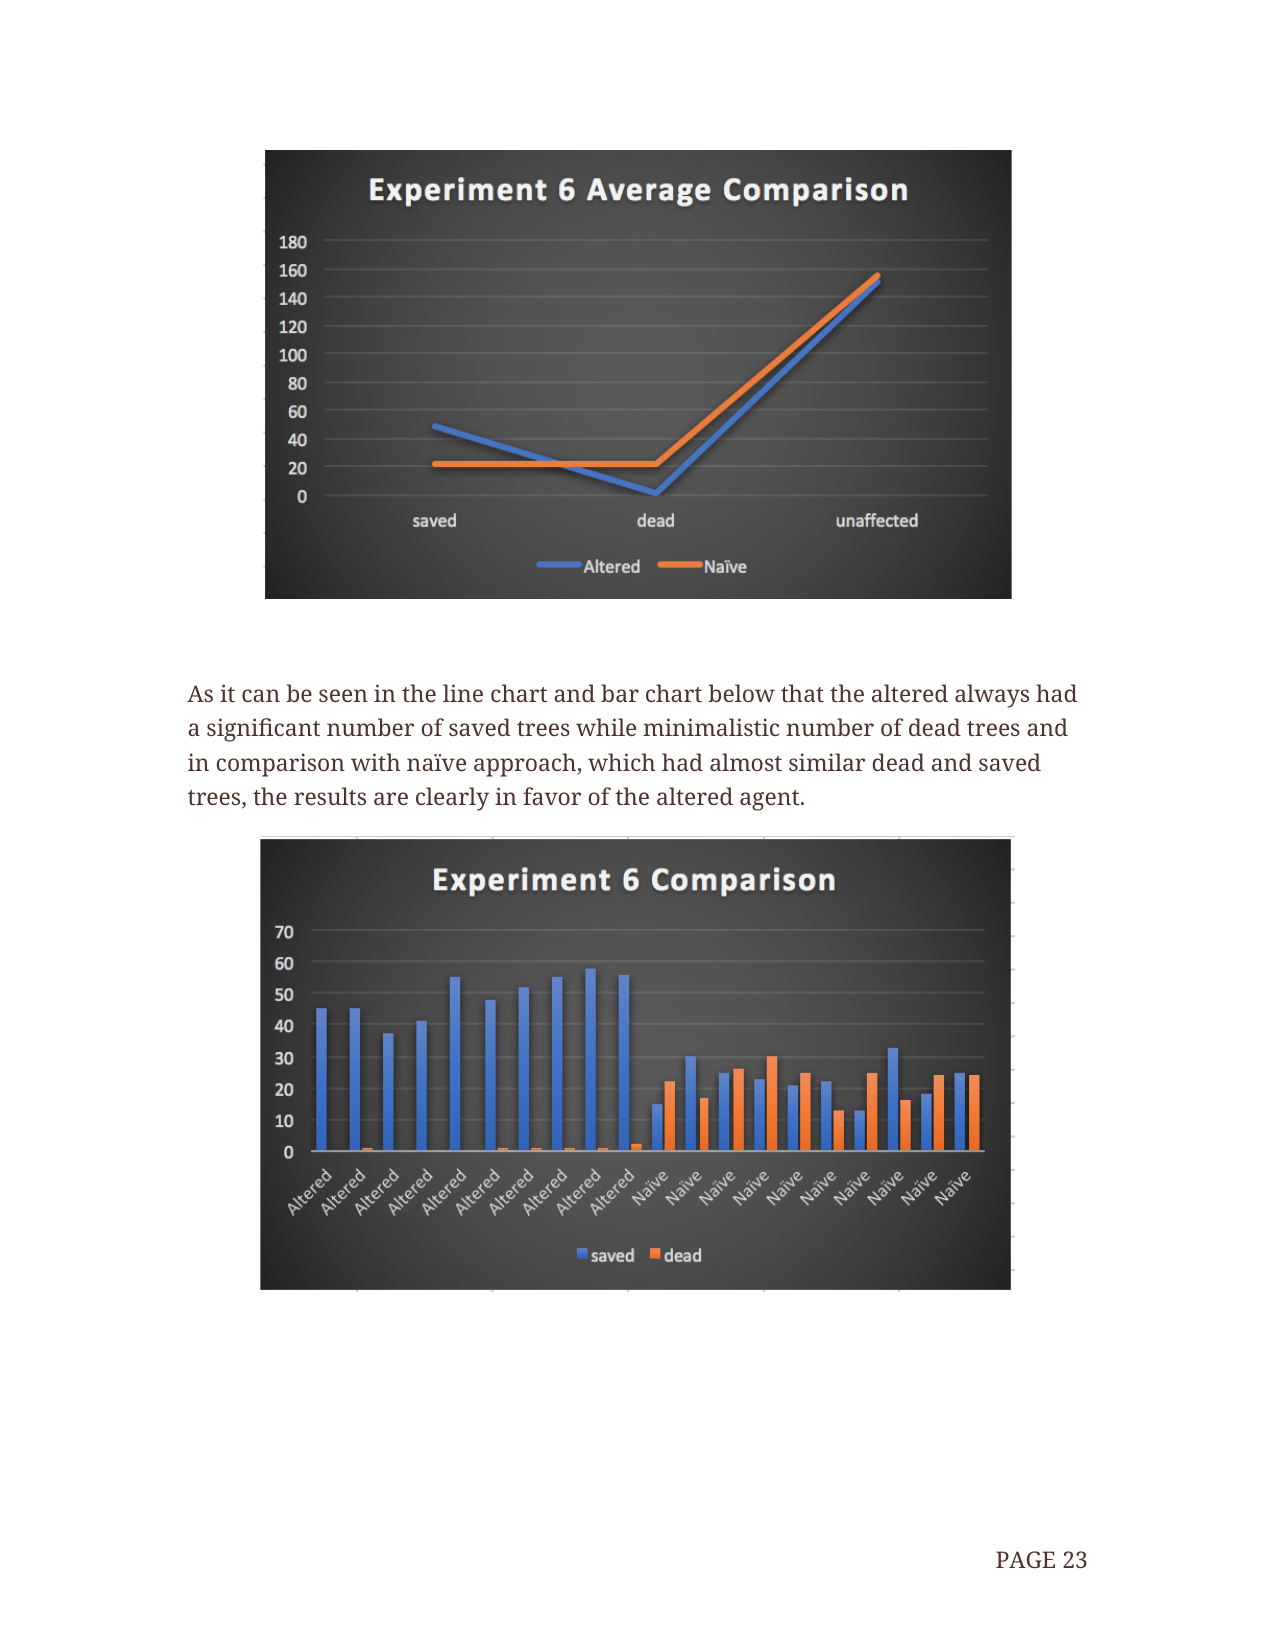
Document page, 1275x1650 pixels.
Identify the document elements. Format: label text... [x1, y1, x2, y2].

picture [260, 836, 1015, 1292]
text As it can be seen in the line chart and bar chart below that the altered always had a significant number of saved trees while minimalistic number of dead trees and in comparison with naïve approach, which had almost similar dead and saved trees, the results are clearly in favor of the altered agent. [187, 678, 1087, 812]
picture [263, 150, 1012, 599]
